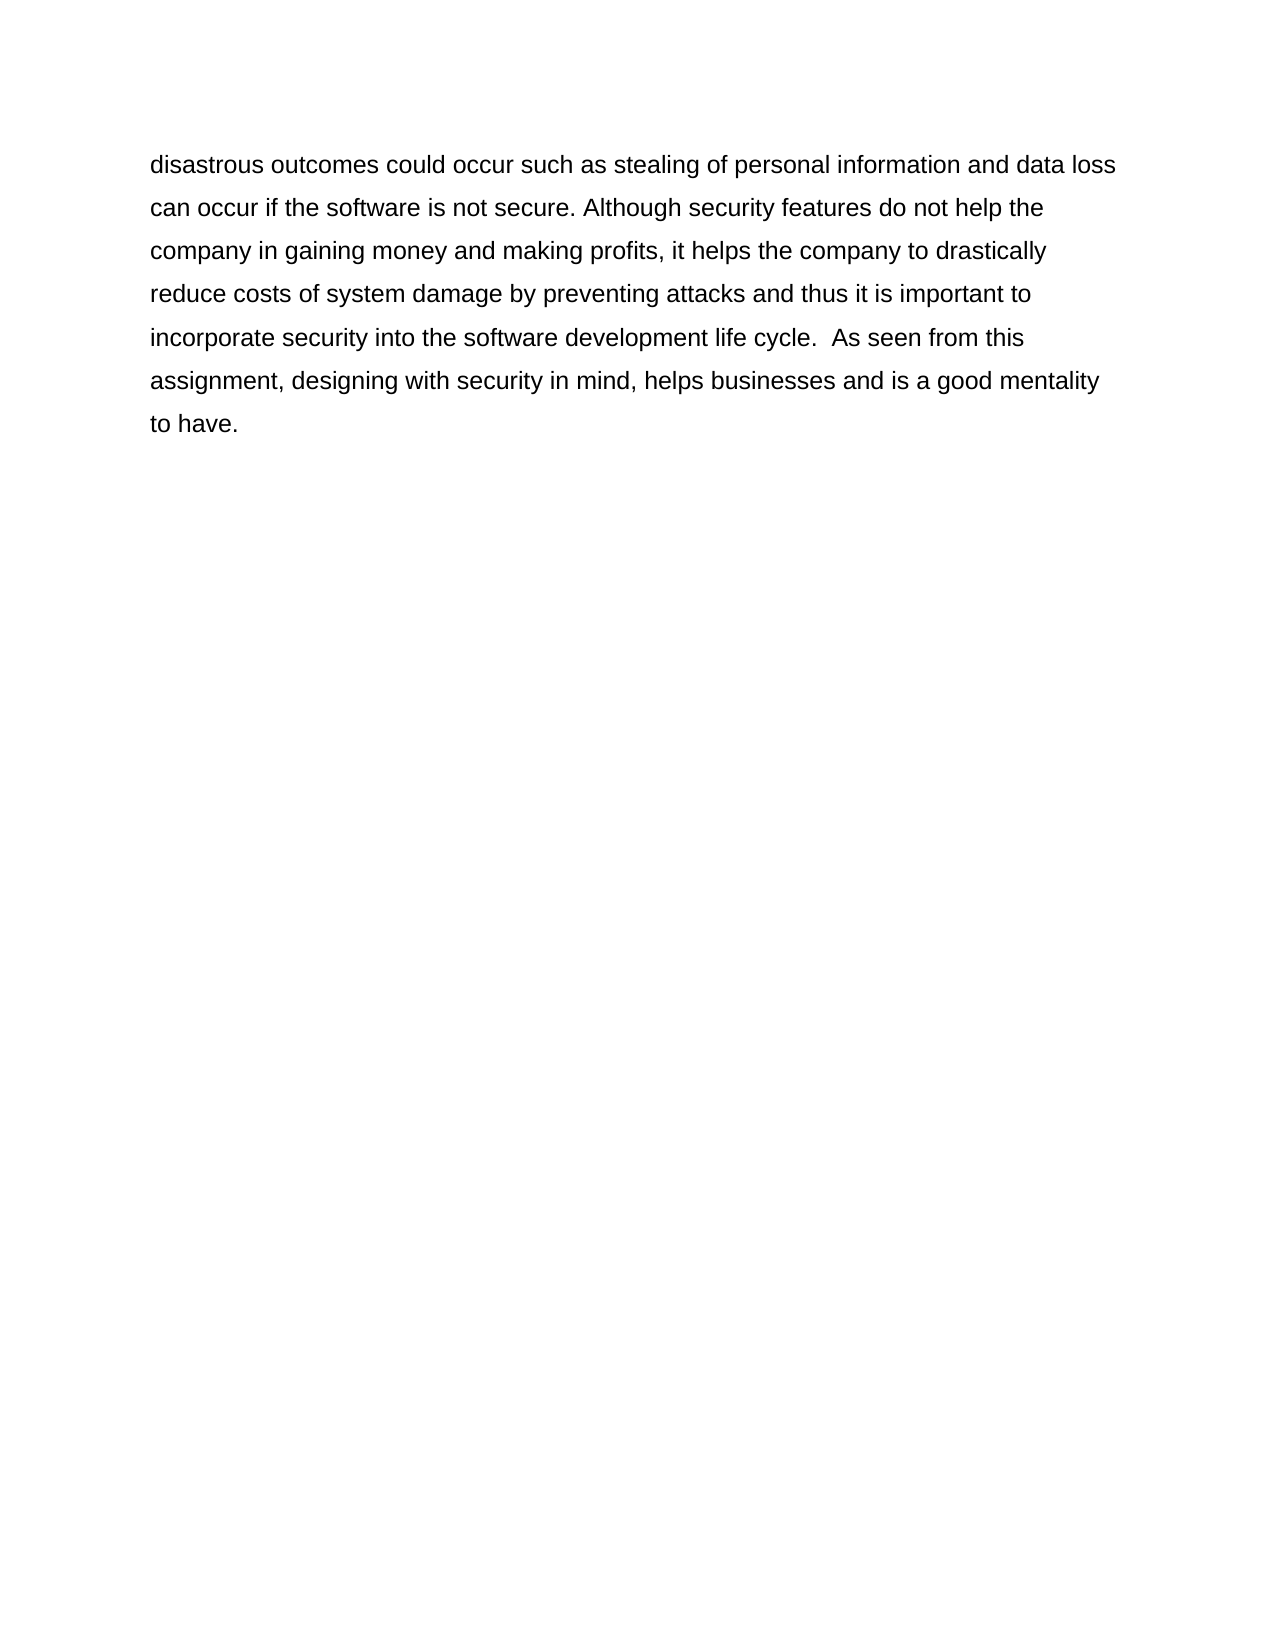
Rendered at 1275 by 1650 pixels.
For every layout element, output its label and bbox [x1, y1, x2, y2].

text [150, 150, 1125, 437]
